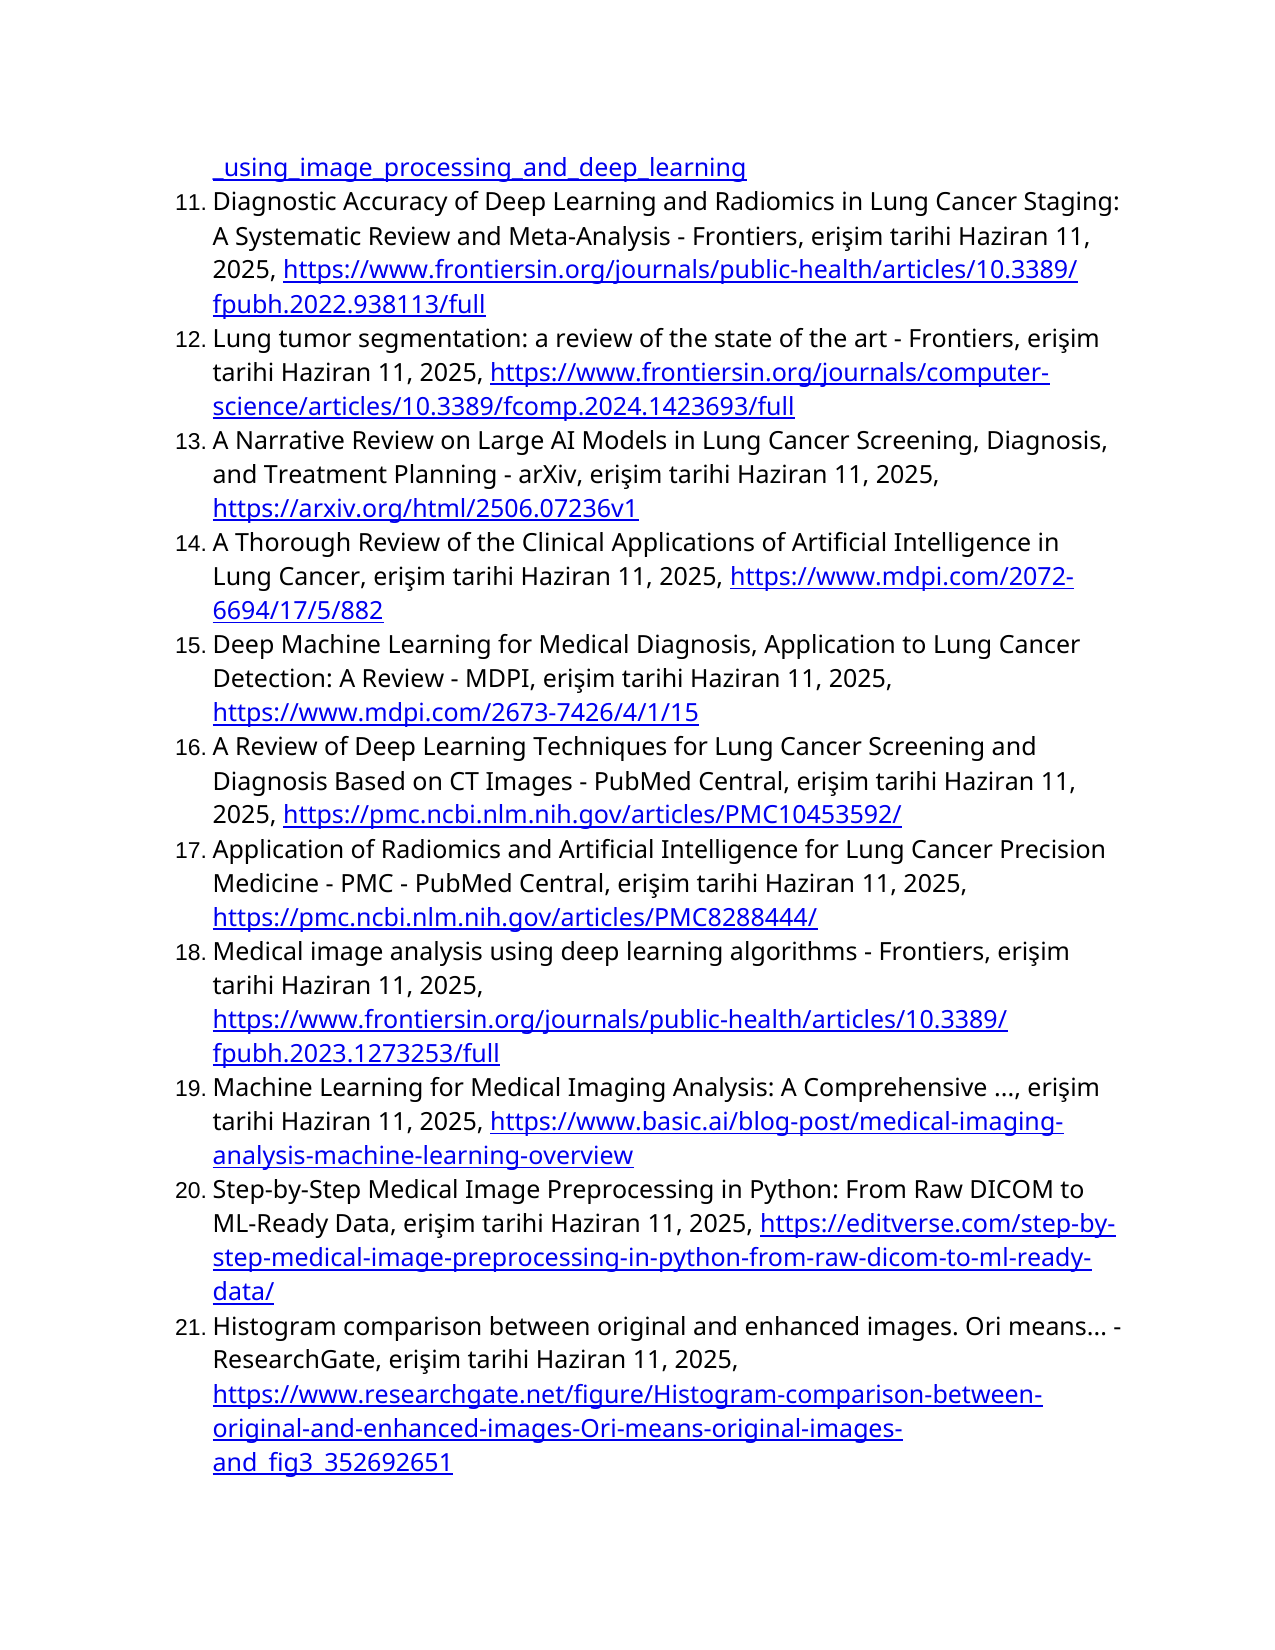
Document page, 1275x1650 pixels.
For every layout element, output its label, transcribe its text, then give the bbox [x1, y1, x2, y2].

list Diagnostic Accuracy of Deep Learning and Radiomics in Lung Cancer Staging: A Systematic Review and Meta-Analysis - Frontiers, erişim tarihi Haziran 11, 2025, https://www.frontiersin.org/journals/public-health/articles/10.3389/fpubh.2022.938113/full [175, 184, 1125, 320]
list Machine Learning for Medical Imaging Analysis: A Comprehensive ..., erişim tarihi Haziran 11, 2025, https://www.basic.ai/blog-post/medical-imaging-analysis-machine-learning-overview [175, 1070, 1125, 1172]
list Histogram comparison between original and enhanced images. Ori means... - ResearchGate, erişim tarihi Haziran 11, 2025, https://www.researchgate.net/figure/Histogram-comparison-between-original-and-enhanced-images-Ori-means-original-images-and_fig3_352692651 [175, 1308, 1125, 1478]
list Application of Radiomics and Artificial Intelligence for Lung Cancer Precision Medicine - PMC - PubMed Central, erişim tarihi Haziran 11, 2025, https://pmc.ncbi.nlm.nih.gov/articles/PMC8288444/ [175, 831, 1125, 933]
list Deep Machine Learning for Medical Diagnosis, Application to Lung Cancer Detection: A Review - MDPI, erişim tarihi Haziran 11, 2025, https://www.mdpi.com/2673-7426/4/1/15 [175, 627, 1125, 729]
list A Thorough Review of the Clinical Applications of Artificial Intelligence in Lung Cancer, erişim tarihi Haziran 11, 2025, https://www.mdpi.com/2072-6694/17/5/882 [175, 525, 1125, 627]
list Lung tumor segmentation: a review of the state of the art - Frontiers, erişim tarihi Haziran 11, 2025, https://www.frontiersin.org/journals/computer-science/articles/10.3389/fcomp.2024.1423693/full [175, 320, 1125, 422]
list Medical image analysis using deep learning algorithms - Frontiers, erişim tarihi Haziran 11, 2025, https://www.frontiersin.org/journals/public-health/articles/10.3389/fpubh.2023.1273253/full [175, 933, 1125, 1070]
list A Narrative Review on Large AI Models in Lung Cancer Screening, Diagnosis, and Treatment Planning - arXiv, erişim tarihi Haziran 11, 2025, https://arxiv.org/html/2506.07236v1 [175, 422, 1125, 525]
list Step-by-Step Medical Image Preprocessing in Python: From Raw DICOM to ML-Ready Data, erişim tarihi Haziran 11, 2025, https://editverse.com/step-by-step-medical-image-preprocessing-in-python-from-raw-dicom-to-ml-ready-data/ [175, 1172, 1125, 1308]
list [175, 150, 1125, 184]
list A Review of Deep Learning Techniques for Lung Cancer Screening and Diagnosis Based on CT Images - PubMed Central, erişim tarihi Haziran 11, 2025, https://pmc.ncbi.nlm.nih.gov/articles/PMC10453592/ [175, 729, 1125, 831]
